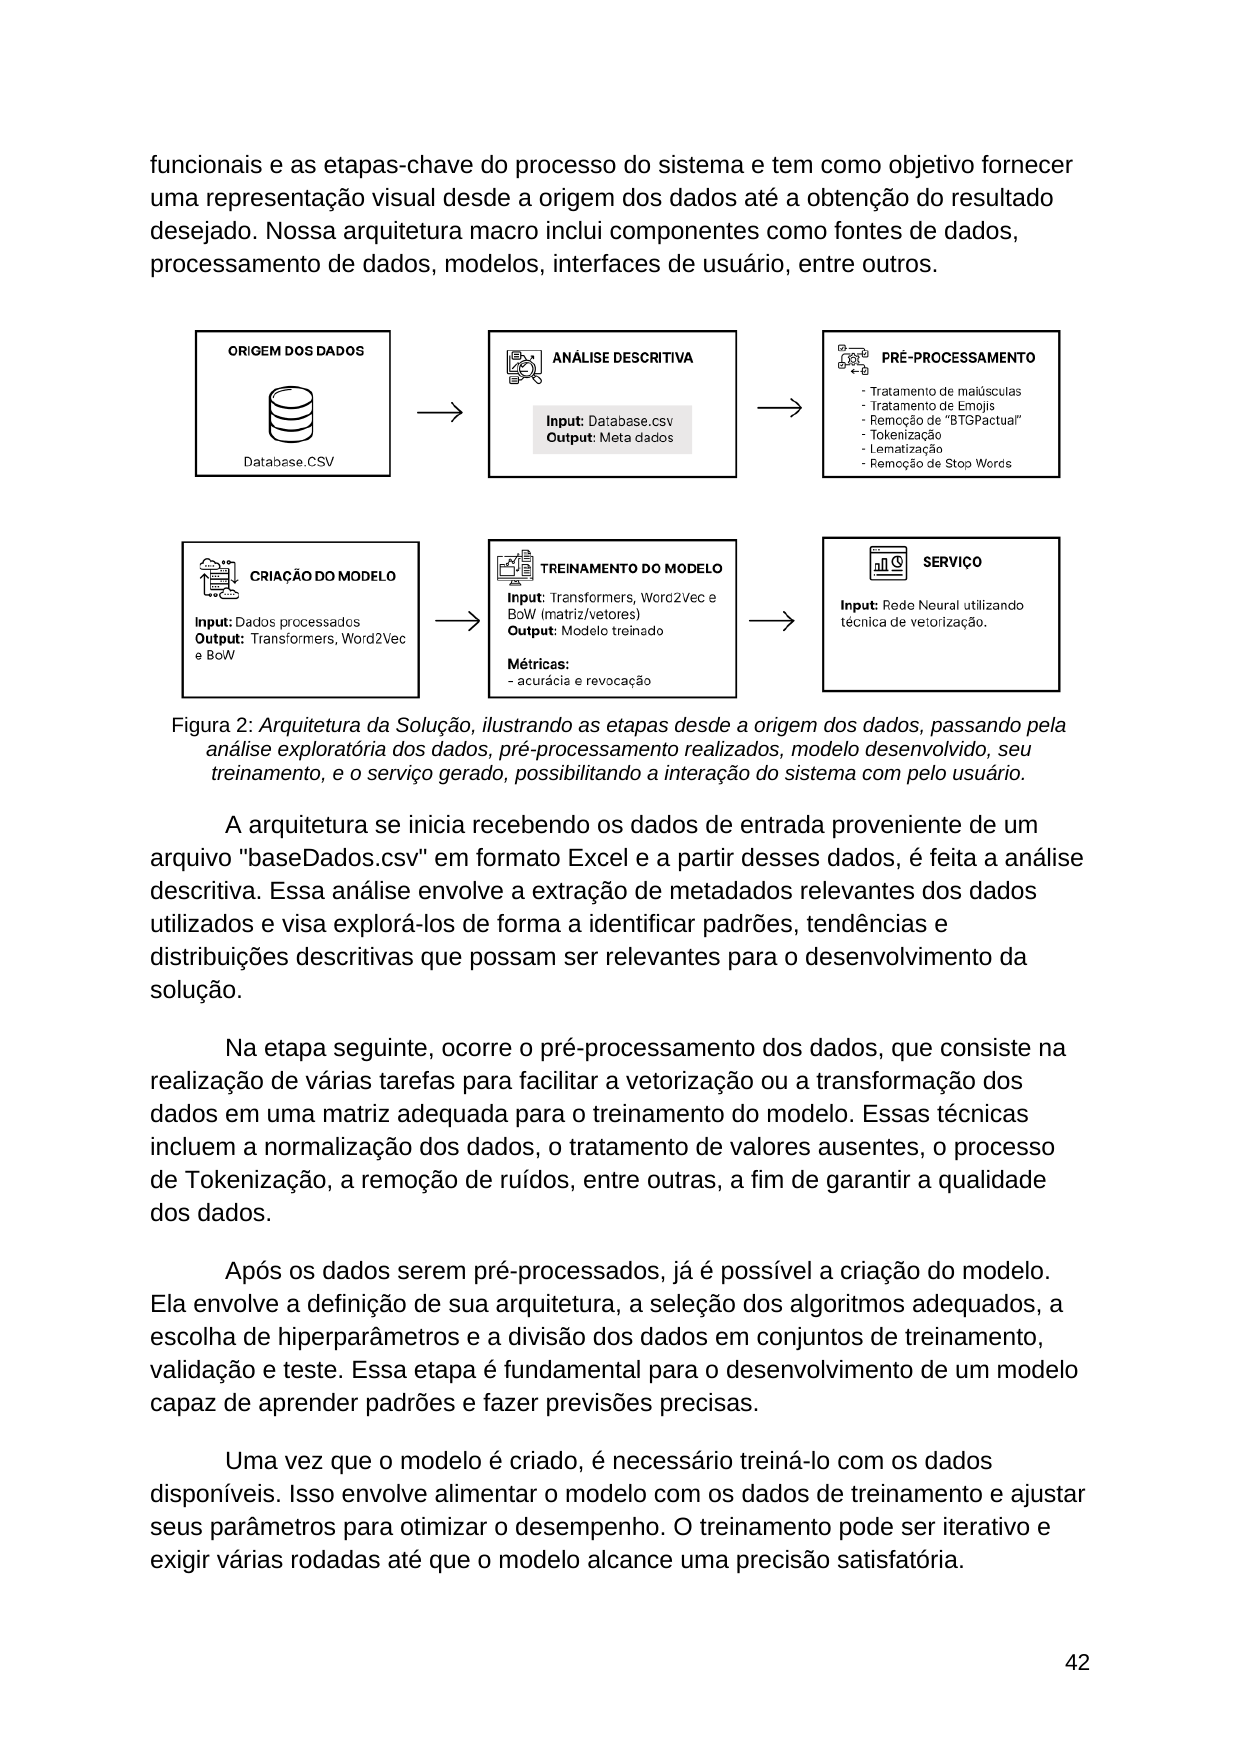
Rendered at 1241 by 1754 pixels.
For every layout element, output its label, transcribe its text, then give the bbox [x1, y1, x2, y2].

text Uma vez que o modelo é criado, é necessário treiná-lo com os dados disponíveis. Isso envolve alimentar o modelo com os dados de treinamento e ajustar seus parâmetros para otimizar o desempenho. O treinamento pode ser iterativo e exigir várias rodadas até que o modelo alcance uma precisão satisfatória. [150, 1446, 1090, 1574]
text A arquitetura se inicia recebendo os dados de entrada proveniente de um arquivo "baseDados.csv" em formato Excel e a partir desses dados, é feita a análise descritiva. Essa análise envolve a extração de metadados relevantes dos dados utilizados e visa explorá-los de forma a identificar padrões, tendências e distribuições descritivas que possam ser relevantes para o desenvolvimento da solução. [150, 810, 1090, 1004]
text Figura 2: Arquitetura da Solução, ilustrando as etapas desde a origem dos dados, passando pela análise exploratória dos dados, pré-processamento realizados, modelo desenvolvido, seu treinamento, e o serviço gerado, possibilitando a interação do sistema com pelo usuário. [150, 713, 1090, 785]
text Após os dados serem pré-processados, já é possível a criação do modelo. Ela envolve a definição de sua arquitetura, a seleção dos algoritmos adequados, a escolha de hiperparâmetros e a divisão dos dados em conjuntos de treinamento, validação e teste. Essa etapa é fundamental para o desenvolvimento de um modelo capaz de aprender padrões e fazer previsões precisas. [150, 1256, 1090, 1417]
picture [172, 312, 1068, 709]
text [150, 150, 1090, 278]
text Na etapa seguinte, ocorre o pré-processamento dos dados, que consiste na realização de várias tarefas para facilitar a vetorização ou a transformação dos dados em uma matriz adequada para o treinamento do modelo. Essas técnicas incluem a normalização dos dados, o tratamento de valores ausentes, o processo de Tokenização, a remoção de ruídos, entre outras, a fim de garantir a qualidade dos dados. [150, 1033, 1090, 1227]
